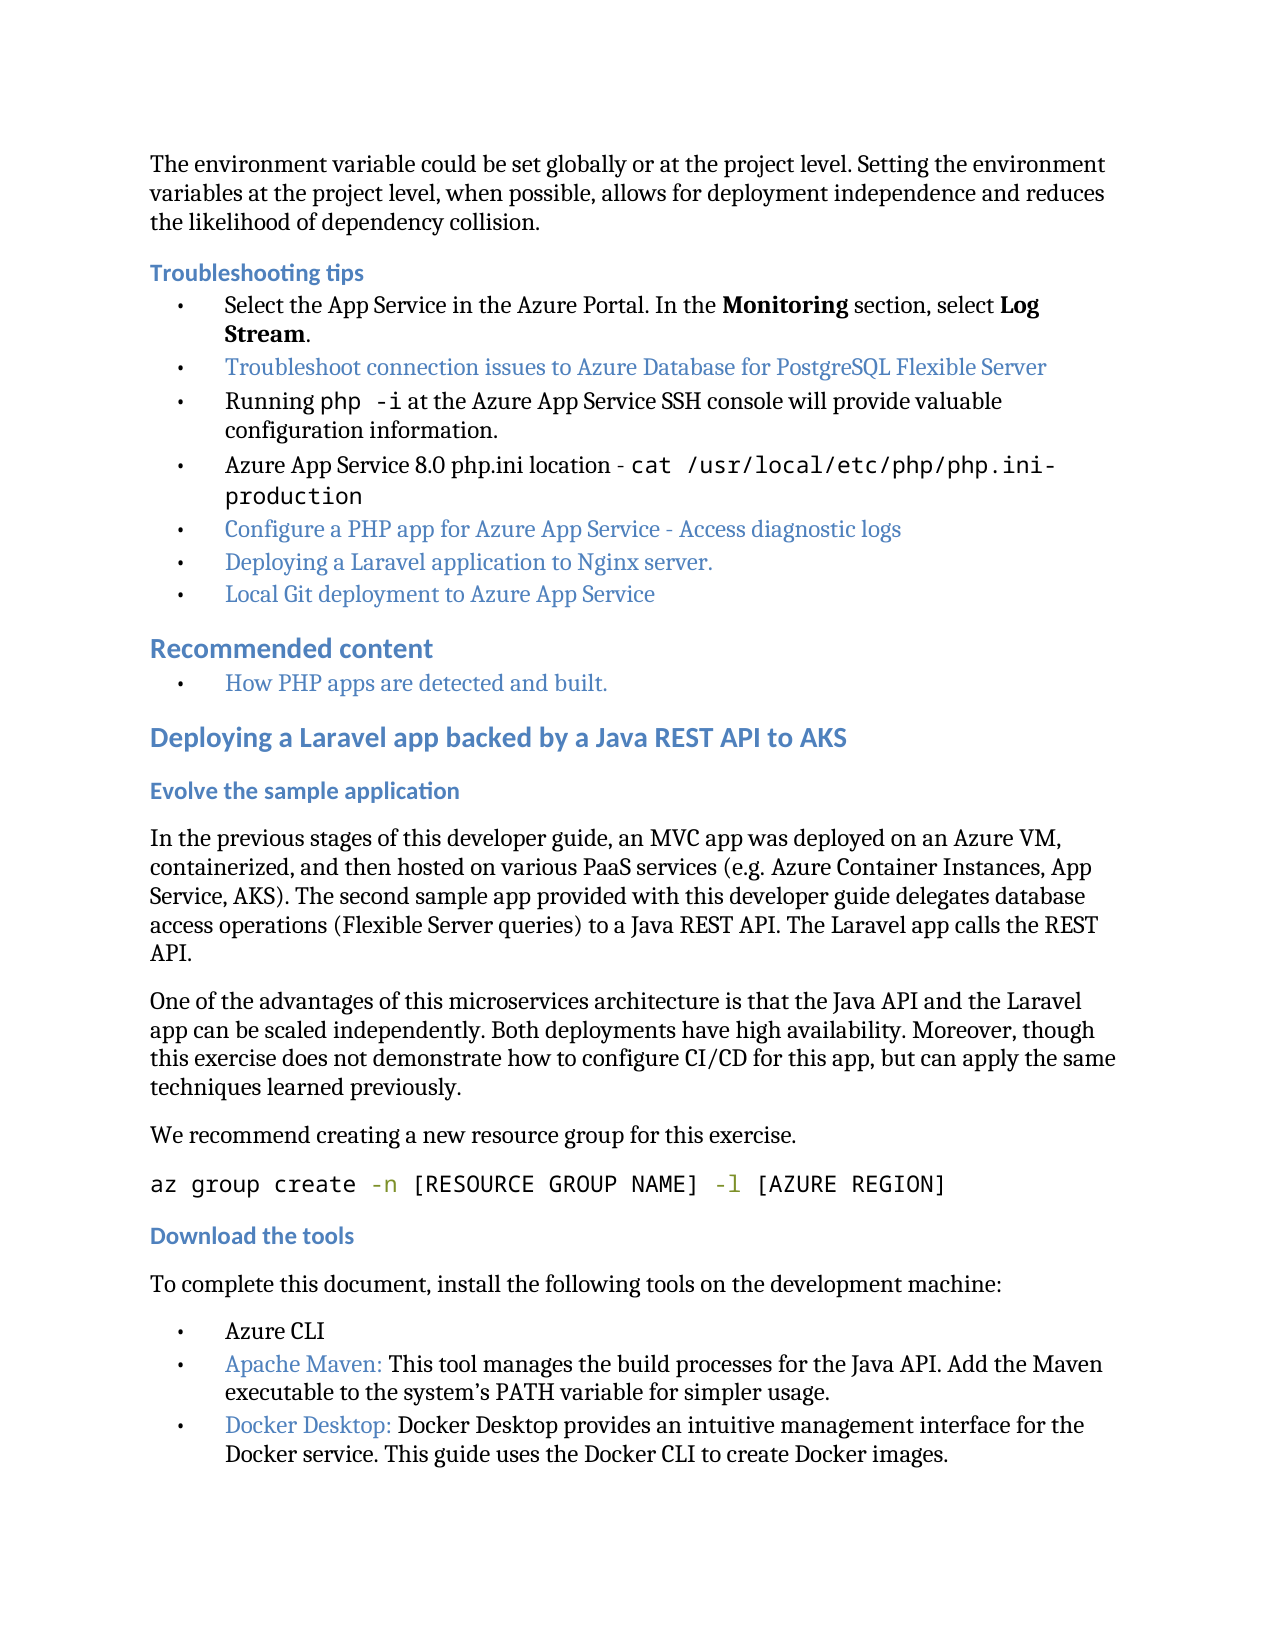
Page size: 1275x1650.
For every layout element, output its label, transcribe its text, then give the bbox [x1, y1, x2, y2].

subtitle Recommended content [150, 630, 1125, 665]
text One of the advantages of this microservices architecture is that the Java API and the Laravel app can be scaled independently. Both deployments have high availability. Moreover, though this exercise does not demonstrate how to configure CI/CD for this app, but can apply the same techniques learned previously. [150, 987, 1125, 1102]
subtitle Troubleshooting tips [150, 257, 1125, 288]
list Azure App Service 8.0 php.ini location - cat /usr/local/etc/php/php.ini-production [175, 449, 1125, 511]
list Local Git deployment to Azure App Service [175, 580, 1125, 609]
text The environment variable could be set globally or at the project level. Setting the environment variables at the project level, when possible, allows for deployment independence and reduces the likelihood of dependency collision. [150, 150, 1125, 236]
list Azure CLI [175, 1317, 1125, 1346]
list Troubleshoot connection issues to Azure Database for PostgreSQL Flexible Server [175, 353, 1125, 381]
subtitle Download the tools [150, 1220, 1125, 1251]
subtitle Deploying a Laravel app backed by a Java REST API to AKS [150, 719, 1125, 754]
list Select the App Service in the Azure Portal. In the Monitoring section, select Log Stream. [175, 291, 1125, 349]
text To complete this document, install the following tools on the development machine: [150, 1269, 1125, 1298]
text We recommend creating a new resource group for this exercise. [150, 1121, 1125, 1149]
list Configure a PHP app for Azure App Service - Access diagnostic logs [175, 515, 1125, 544]
text In the previous stages of this developer guide, an MVC app was deployed on an Azure VM, containerized, and then hosted on various PaaS services (e.g. Azure Container Instances, App Service, AKS). The second sample app provided with this developer guide delegates database access operations (Flexible Server queries) to a Java REST API. The Laravel app calls the REST API. [150, 824, 1125, 968]
list Running php -i at the Azure App Service SSH console will provide valuable configuration information. [175, 385, 1125, 445]
list Deploying a Laravel application to Nginx server. [175, 548, 1125, 576]
text az group create -n [RESOURCE GROUP NAME] -l [AZURE REGION] [150, 1168, 1125, 1199]
list How PHP apps are detected and built. [175, 669, 1125, 698]
list Apache Maven: This tool manages the build processes for the Java API. Add the Maven executable to the system’s PATH variable for simpler usage. [175, 1349, 1125, 1407]
subtitle Evolve the sample application [150, 775, 1125, 806]
list Docker Desktop: Docker Desktop provides an intuitive management interface for the Docker service. This guide uses the Docker CLI to create Docker images. [175, 1411, 1125, 1468]
